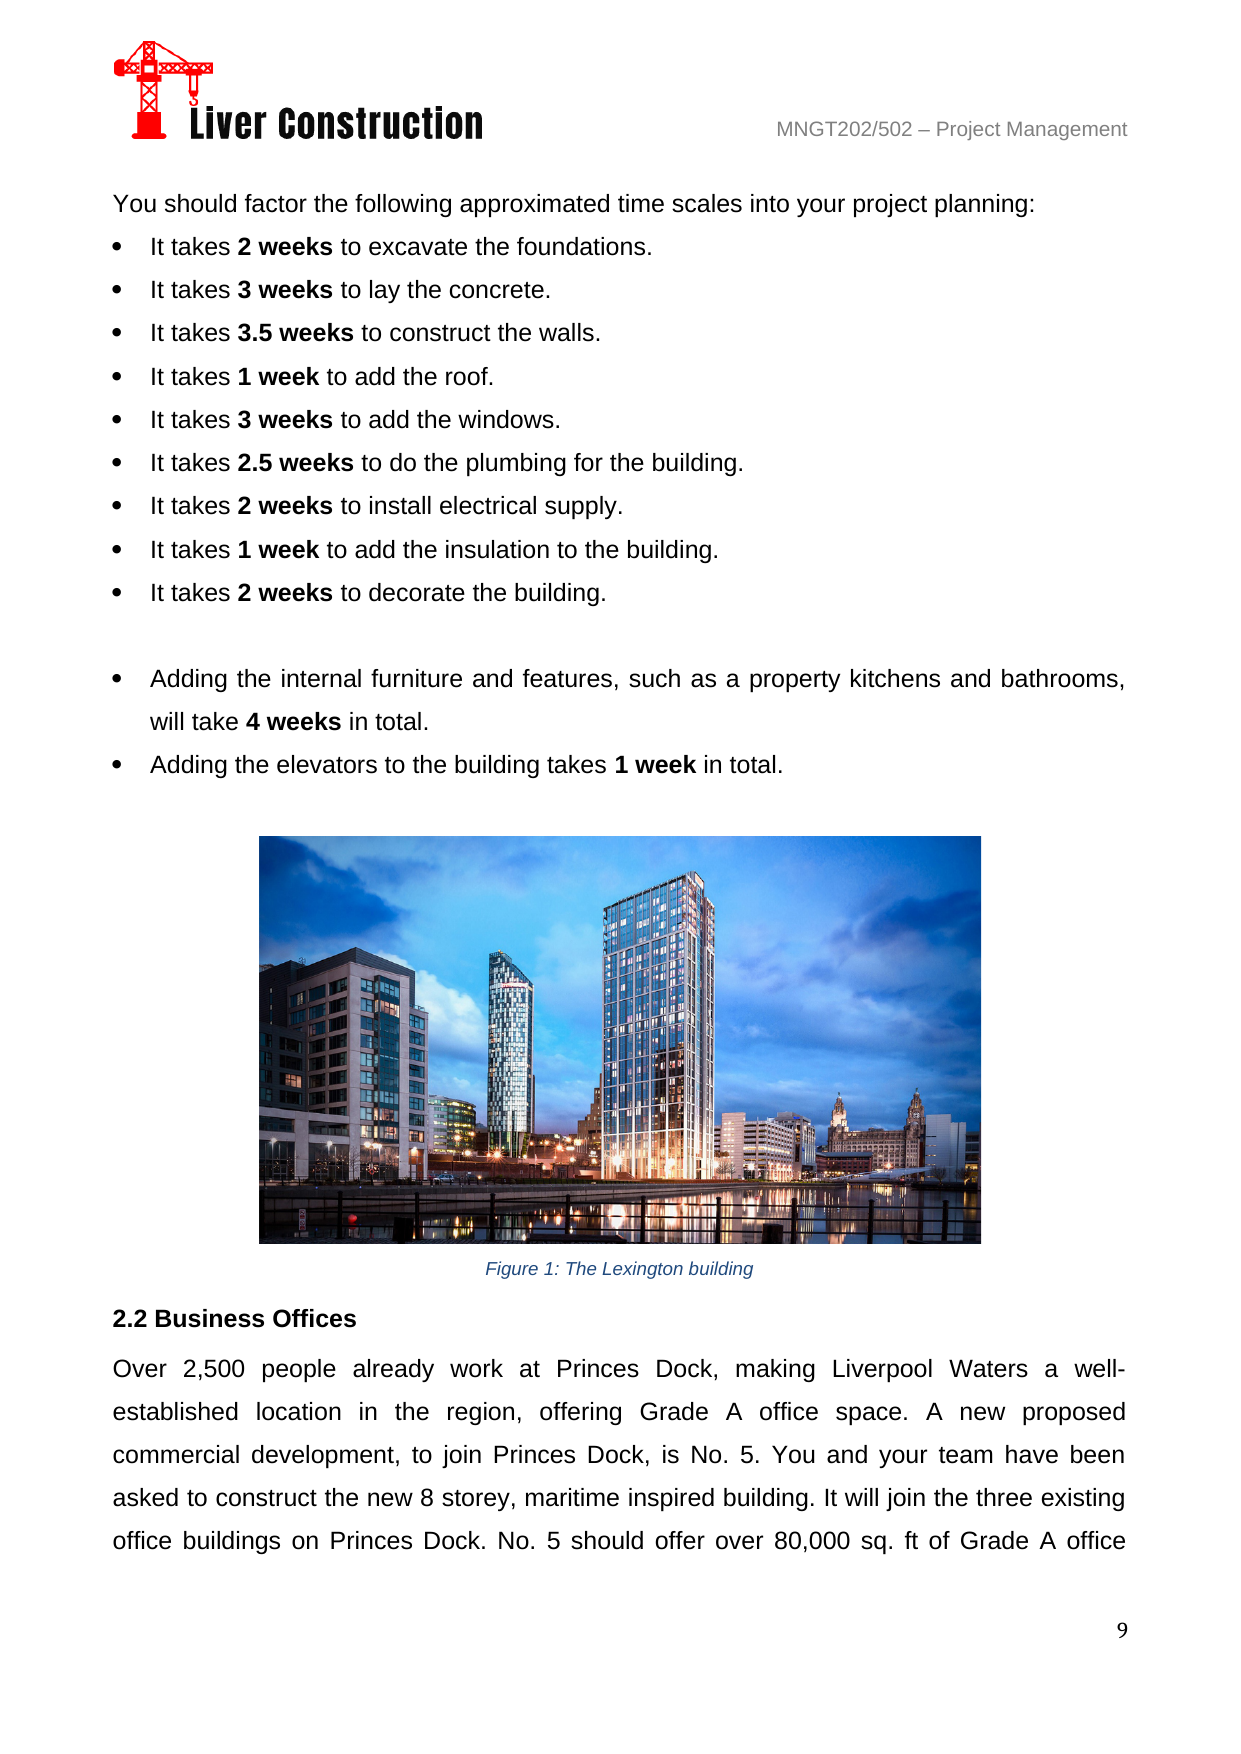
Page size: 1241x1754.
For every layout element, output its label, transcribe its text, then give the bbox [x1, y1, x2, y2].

list It takes 3 weeks to add the windows. [112, 405, 1128, 434]
list It takes 3 weeks to lay the concrete. [112, 275, 1128, 304]
picture [112, 31, 489, 149]
list It takes 1 week to add the insulation to the building. [112, 534, 1128, 563]
list It takes 2 weeks to excavate the foundations. [112, 232, 1128, 261]
list It takes 3.5 weeks to construct the walls. [112, 318, 1128, 347]
subtitle 2.2 Business Offices [112, 1304, 1128, 1333]
text You should factor the following approximated time scales into your project planning: [112, 189, 1128, 218]
picture [259, 836, 982, 1244]
list Adding the internal furniture and features, such as a property kitchens and bathrooms, will take 4 weeks in total. [112, 664, 1128, 736]
list It takes 1 week to add the roof. [112, 362, 1128, 391]
list It takes 2 weeks to install electrical supply. [112, 491, 1128, 520]
list Adding the elevators to the building takes 1 week in total. [112, 751, 1128, 779]
list It takes 2 weeks to decorate the building. [112, 578, 1128, 607]
list It takes 2.5 weeks to do the plumbing for the building. [112, 448, 1128, 477]
text Figure 1: The Lexington building [112, 1258, 1128, 1279]
